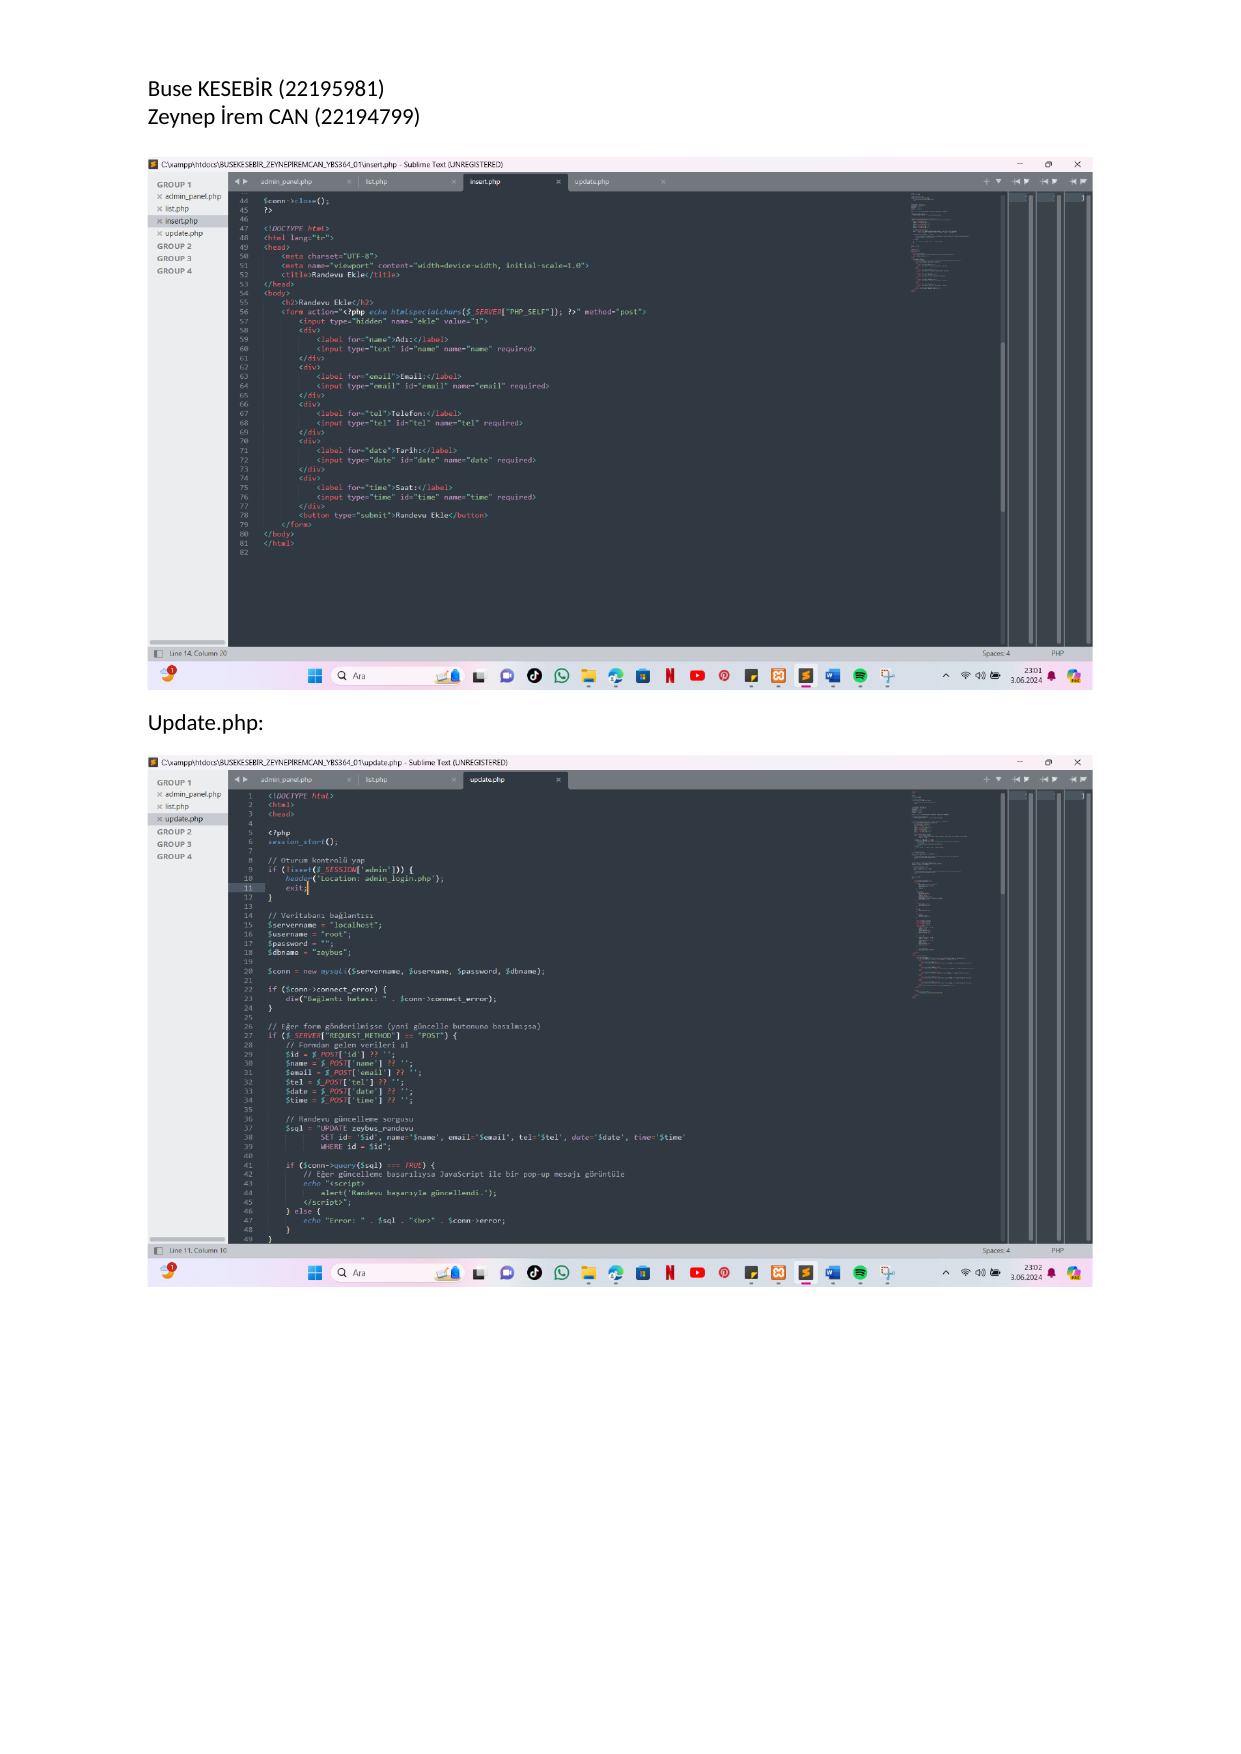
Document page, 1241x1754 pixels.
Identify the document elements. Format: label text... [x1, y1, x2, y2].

picture [147, 755, 1093, 1287]
text Update.php: [148, 708, 1093, 736]
picture [147, 157, 1093, 690]
